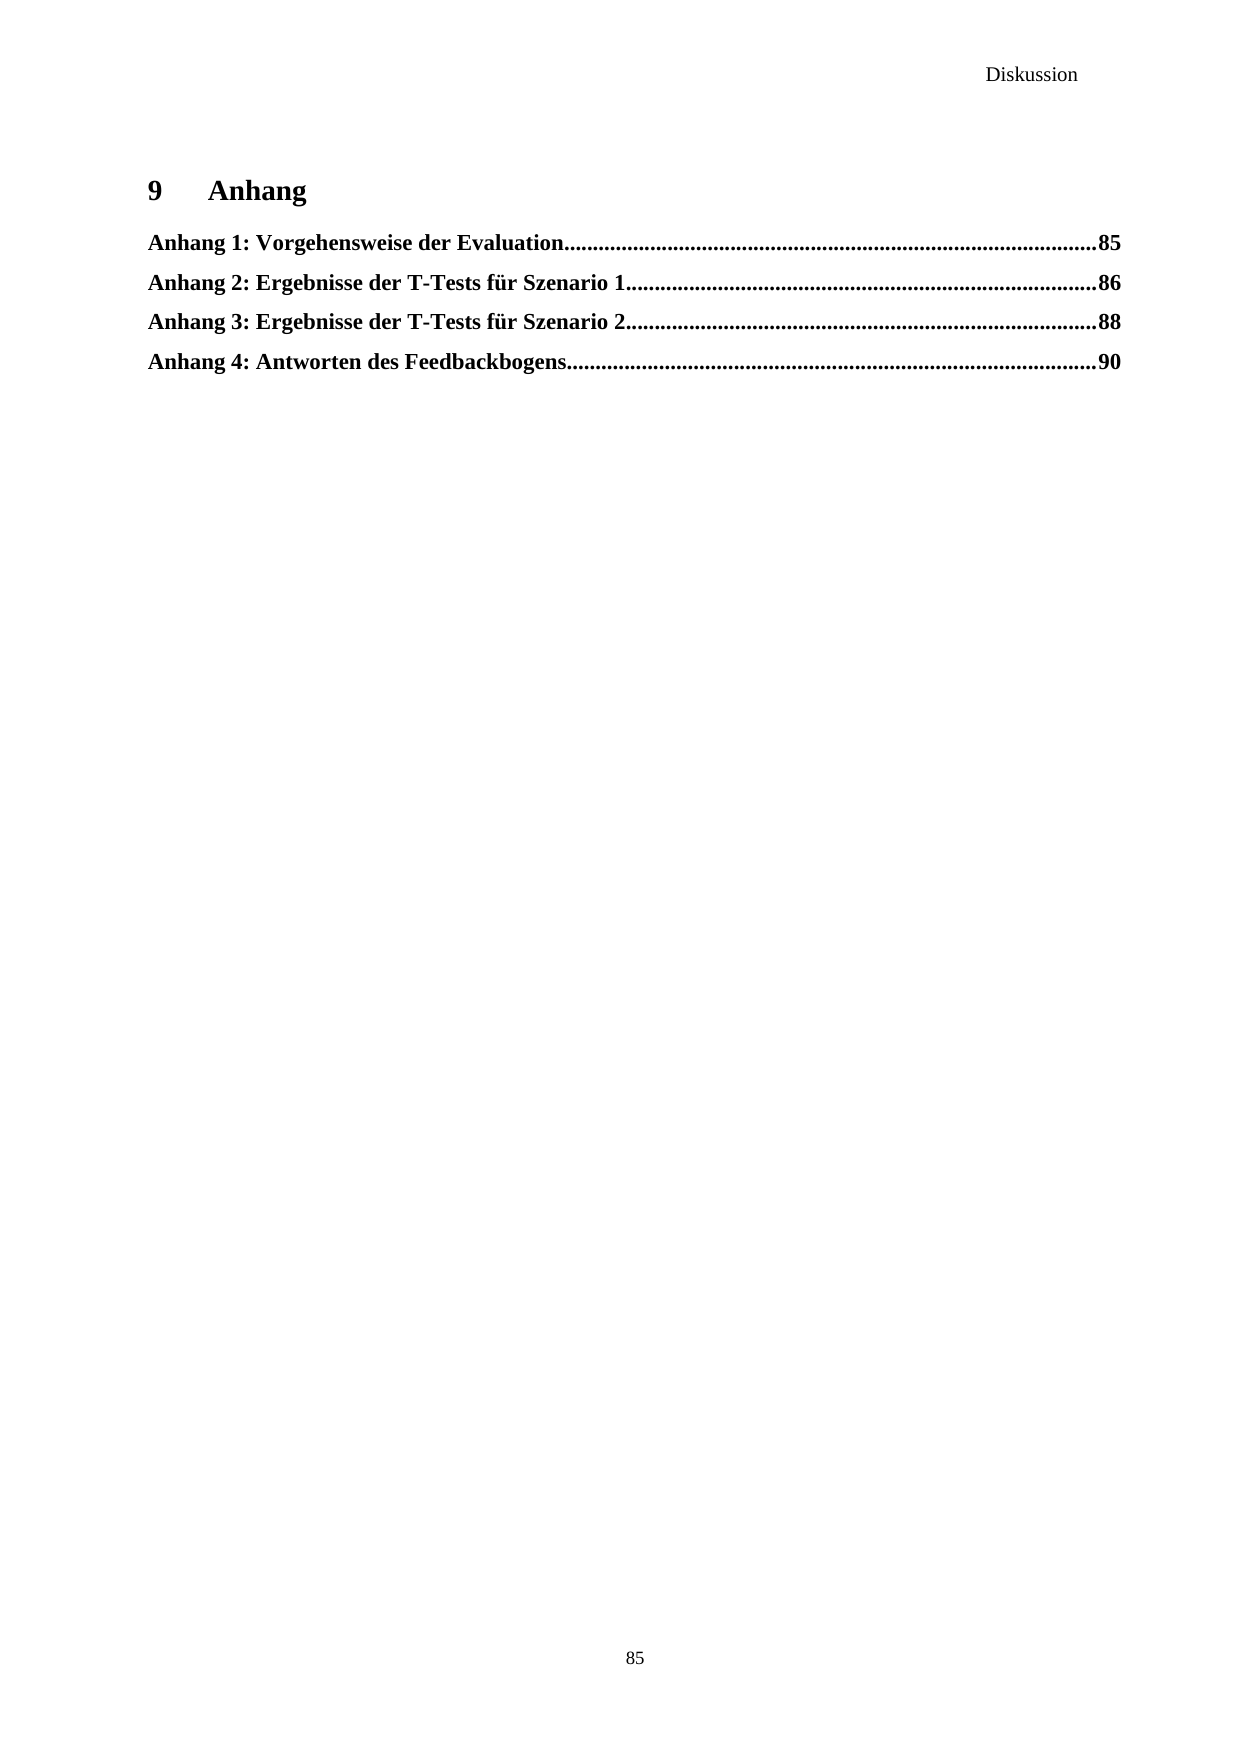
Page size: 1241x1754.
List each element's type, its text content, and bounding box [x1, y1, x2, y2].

text Anhang 3: Ergebnisse der T-Tests für Szenario 2 88 [148, 308, 1122, 334]
subtitle Anhang [148, 173, 1122, 206]
text Anhang 2: Ergebnisse der T-Tests für Szenario 1 86 [148, 269, 1122, 295]
text Anhang 4: Antworten des Feedbackbogens 90 [148, 348, 1122, 374]
text Anhang 1: Vorgehensweise der Evaluation 85 [148, 229, 1122, 256]
